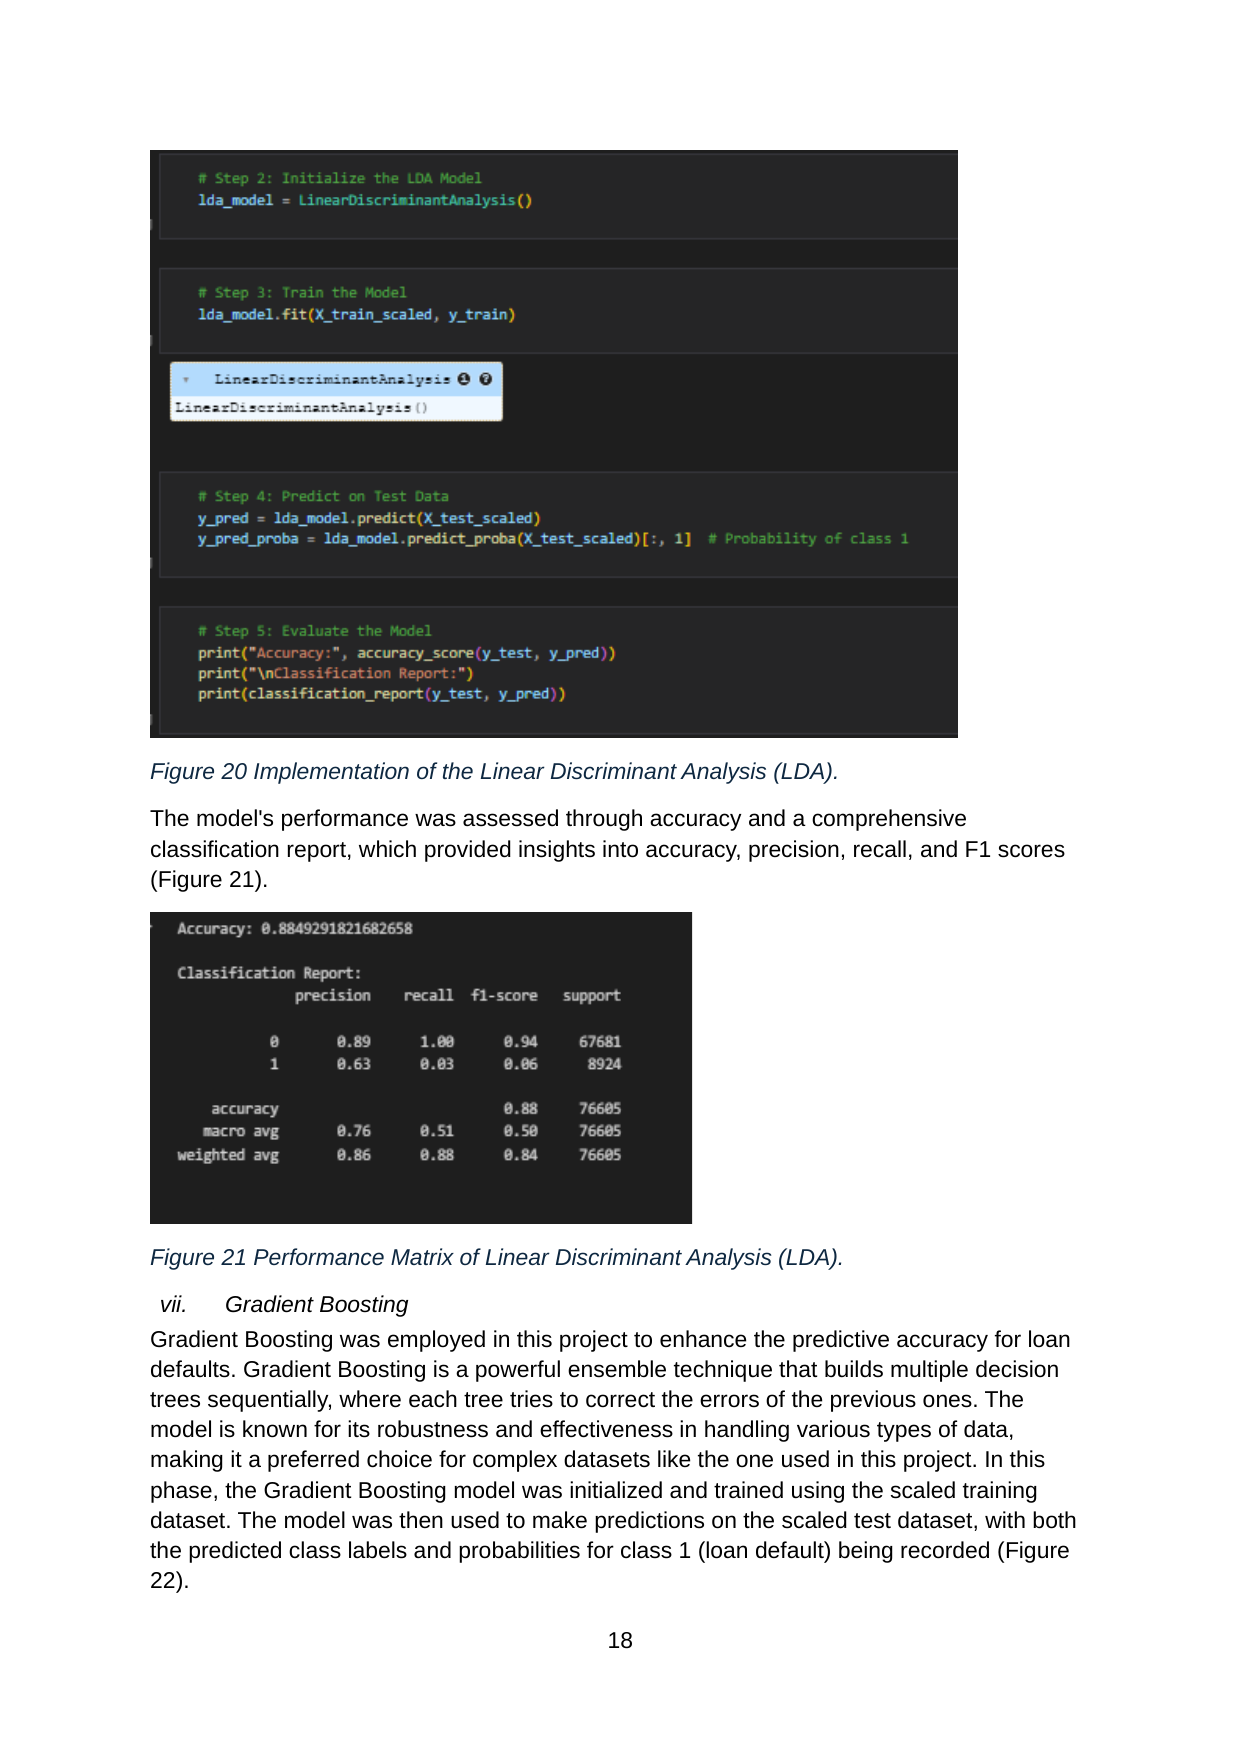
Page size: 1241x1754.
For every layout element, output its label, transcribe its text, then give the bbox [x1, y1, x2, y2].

text Figure 21 Performance Matrix of Linear Discriminant Analysis (LDA). [150, 1244, 1090, 1270]
text The model's performance was assessed through accuracy and a comprehensive classification report, which provided insights into accuracy, precision, recall, and F1 scores (Figure 21). [150, 805, 1090, 892]
text Figure 20 Implementation of the Linear Discriminant Analysis (LDA). [150, 758, 1090, 784]
picture [150, 912, 693, 1224]
text Gradient Boosting was employed in this project to enhance the predictive accuracy for loan defaults. Gradient Boosting is a powerful ensemble technique that builds multiple decision trees sequentially, where each tree tries to correct the errors of the previous ones. The model is known for its robustness and effectiveness in handling various types of data, making it a preferred choice for complex datasets like the one used in this project. In this phase, the Gradient Boosting model was initialized and trained using the scaled training dataset. The model was then used to make predictions on the scaled test dataset, with both the predicted class labels and probabilities for class 1 (loan default) being recorded (Figure 22). [150, 1326, 1090, 1593]
picture [150, 150, 958, 738]
subtitle Gradient Boosting [187, 1291, 1090, 1317]
